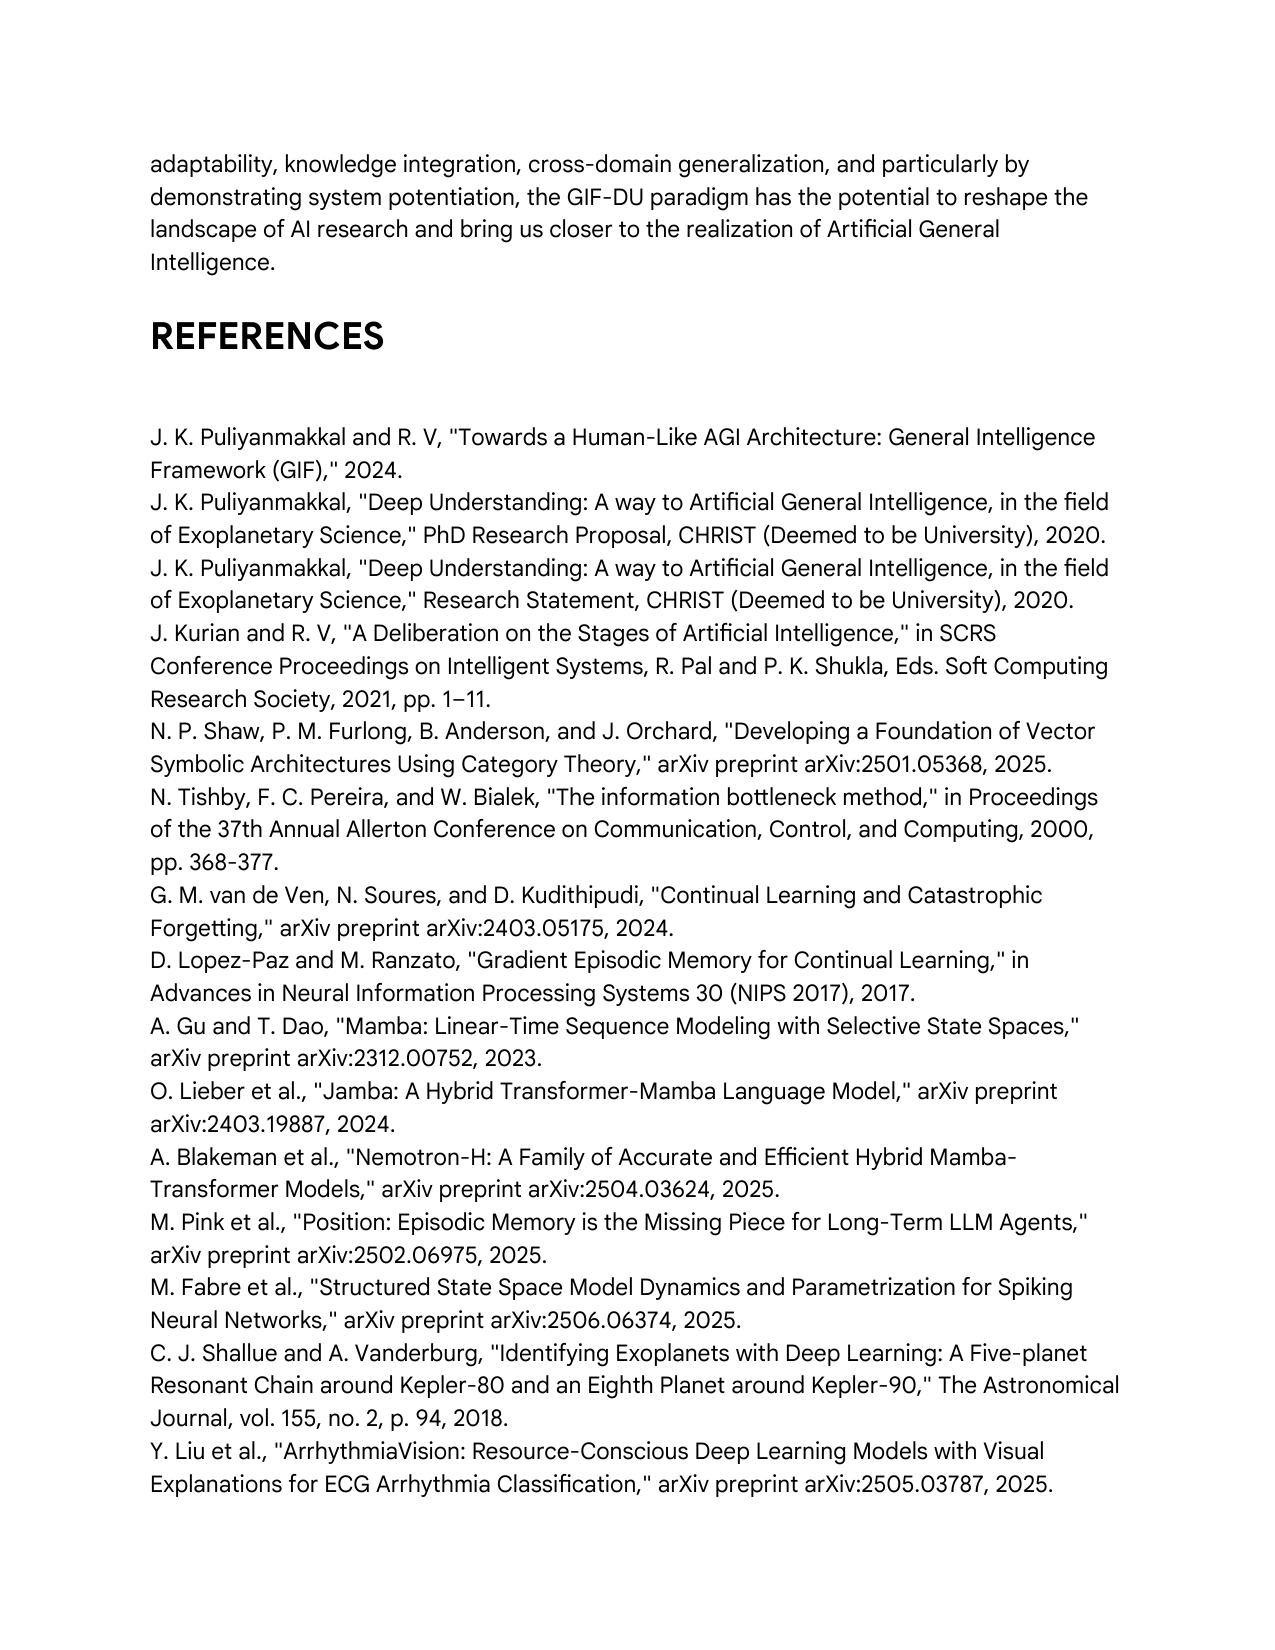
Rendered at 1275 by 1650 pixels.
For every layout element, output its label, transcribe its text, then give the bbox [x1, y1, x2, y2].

text M. Fabre et al., "Structured State Space Model Dynamics and Parametrization for Spiking Neural Networks," arXiv preprint arXiv:2506.06374, 2025. [150, 1274, 1125, 1335]
text C. J. Shallue and A. Vanderburg, "Identifying Exoplanets with Deep Learning: A Five-planet Resonant Chain around Kepler-80 and an Eighth Planet around Kepler-90," The Astronomical Journal, vol. 155, no. 2, p. 94, 2018. [150, 1339, 1125, 1433]
text M. Pink et al., "Position: Episodic Memory is the Missing Piece for Long-Term LLM Agents," arXiv preprint arXiv:2502.06975, 2025. [150, 1208, 1125, 1270]
text J. K. Puliyanmakkal, "Deep Understanding: A way to Artificial General Intelligence, in the field of Exoplanetary Science," PhD Research Proposal, CHRIST (Deemed to be University), 2020. [150, 489, 1125, 550]
text N. P. Shaw, P. M. Furlong, B. Anderson, and J. Orchard, "Developing a Foundation of Vector Symbolic Architectures Using Category Theory," arXiv preprint arXiv:2501.05368, 2025. [150, 718, 1125, 779]
text O. Lieber et al., "Jamba: A Hybrid Transformer-Mamba Language Model," arXiv preprint arXiv:2403.19887, 2024. [150, 1077, 1125, 1139]
subtitle REFERENCES [150, 313, 1125, 361]
text N. Tishby, F. C. Pereira, and W. Bialek, "The information bottleneck method," in Proceedings of the 37th Annual Allerton Conference on Communication, Control, and Computing, 2000, pp. 368-377. [150, 783, 1125, 877]
text A. Gu and T. Dao, "Mamba: Linear-Time Sequence Modeling with Selective State Spaces," arXiv preprint arXiv:2312.00752, 2023. [150, 1012, 1125, 1073]
text J. K. Puliyanmakkal, "Deep Understanding: A way to Artificial General Intelligence, in the field of Exoplanetary Science," Research Statement, CHRIST (Deemed to be University), 2020. [150, 554, 1125, 616]
text A. Blakeman et al., "Nemotron-H: A Family of Accurate and Efficient Hybrid Mamba-Transformer Models," arXiv preprint arXiv:2504.03624, 2025. [150, 1143, 1125, 1204]
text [150, 150, 1125, 277]
text J. Kurian and R. V, "A Deliberation on the Stages of Artificial Intelligence," in SCRS Conference Proceedings on Intelligent Systems, R. Pal and P. K. Shukla, Eds. Soft Computing Research Society, 2021, pp. 1–11. [150, 619, 1125, 714]
text G. M. van de Ven, N. Soures, and D. Kudithipudi, "Continual Learning and Catastrophic Forgetting," arXiv preprint arXiv:2403.05175, 2024. [150, 881, 1125, 943]
text D. Lopez-Paz and M. Ranzato, "Gradient Episodic Memory for Continual Learning," in Advances in Neural Information Processing Systems 30 (NIPS 2017), 2017. [150, 947, 1125, 1008]
text J. K. Puliyanmakkal and R. V, "Towards a Human-Like AGI Architecture: General Intelligence Framework (GIF)," 2024. [150, 423, 1125, 485]
text Y. Liu et al., "ArrhythmiaVision: Resource-Conscious Deep Learning Models with Visual Explanations for ECG Arrhythmia Classification," arXiv preprint arXiv:2505.03787, 2025. [150, 1437, 1125, 1499]
